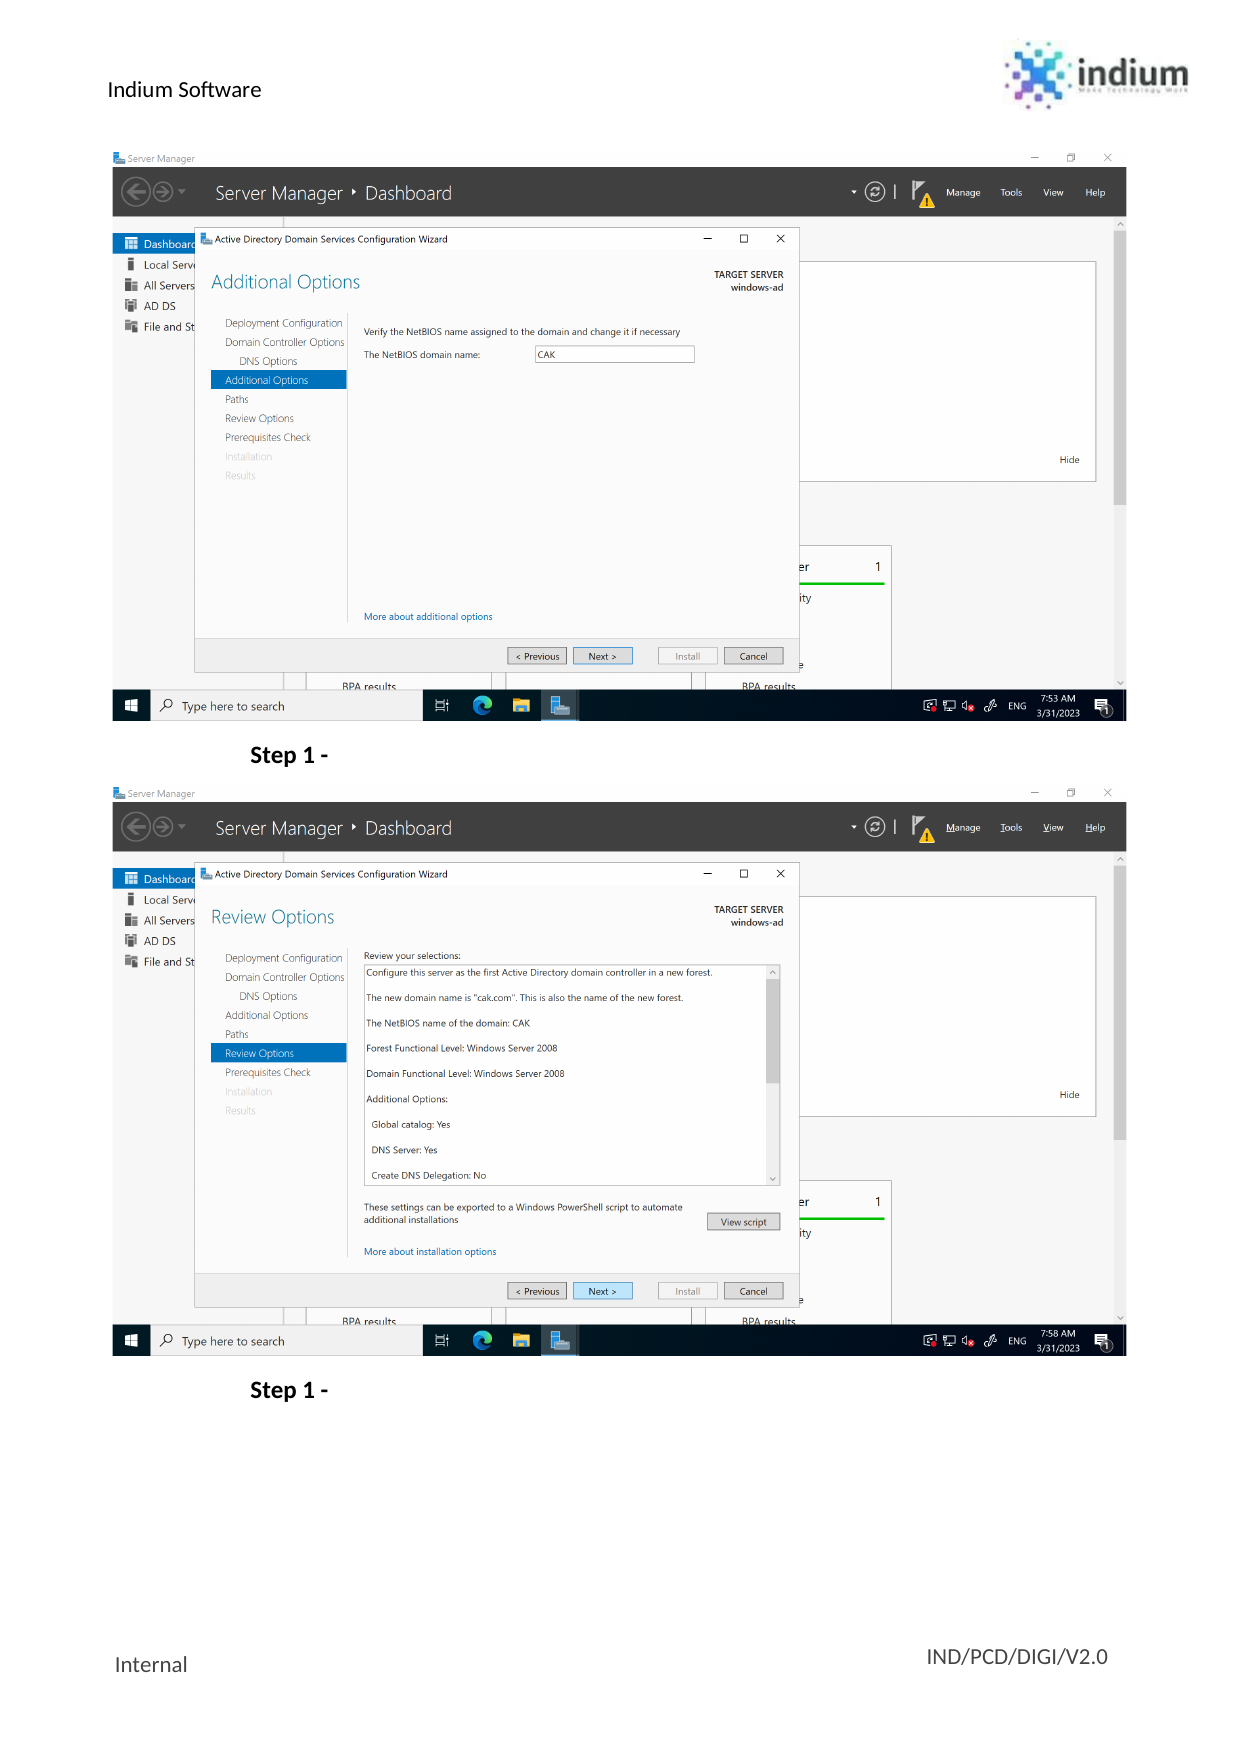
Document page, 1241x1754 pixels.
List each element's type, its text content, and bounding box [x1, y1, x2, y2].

picture [1003, 40, 1190, 111]
picture [112, 150, 1127, 721]
subtitle Step 1 - [250, 739, 1128, 770]
picture [112, 785, 1127, 1356]
subtitle Step 1 - [250, 1374, 1128, 1405]
